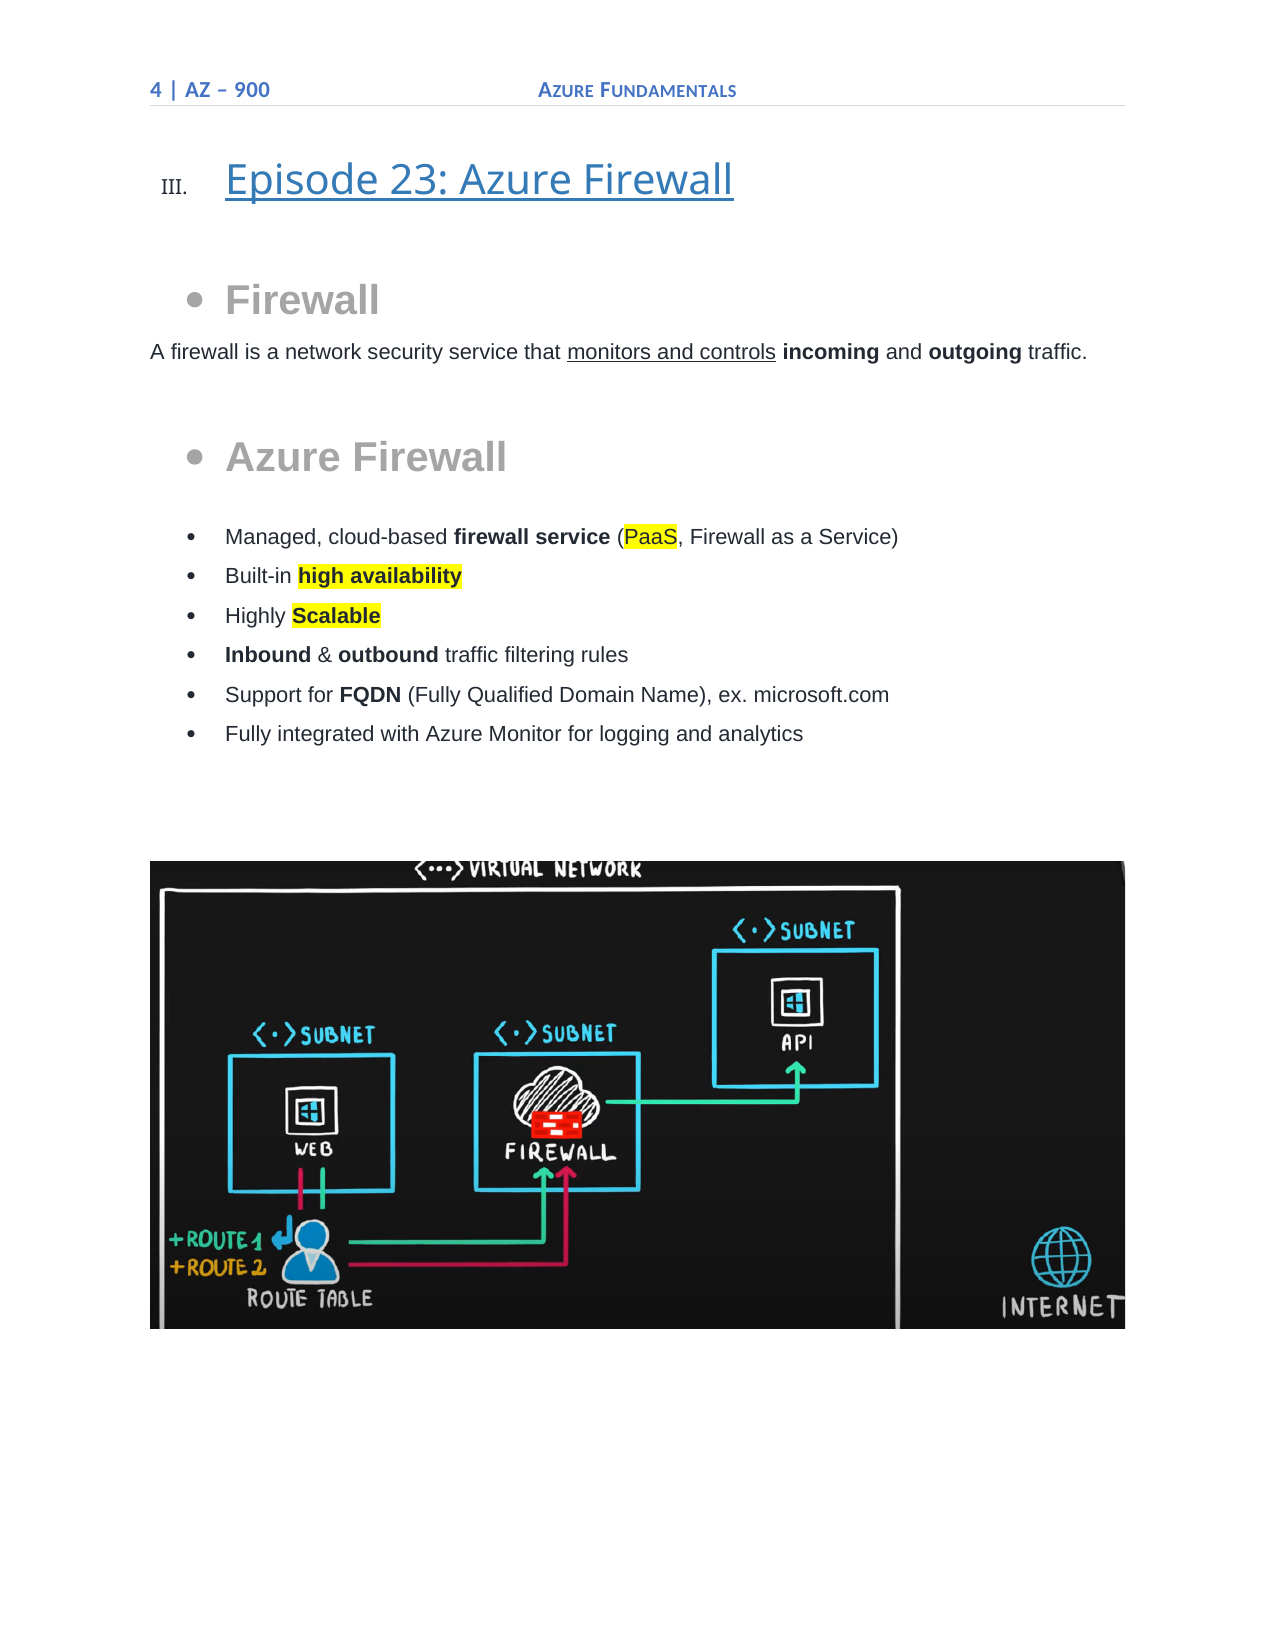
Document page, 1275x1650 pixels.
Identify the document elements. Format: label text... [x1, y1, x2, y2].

list Inbound & outbound traffic filtering rules [187, 628, 1125, 667]
list Azure Firewall [187, 395, 1125, 481]
list Highly Scalable [187, 589, 1125, 628]
list Fully integrated with Azure Monitor for logging and analytics [187, 707, 1125, 746]
text A firewall is a network security service that monitors and controls incoming and outgoing traffic. [150, 339, 1125, 364]
list Episode 23: Azure Firewall [187, 150, 1125, 207]
list Managed, cloud-based firewall service (PaaS, Firewall as a Service) [187, 510, 1125, 549]
list Support for FQDN (Fully Qualified Domain Name), ex. microsoft.com [187, 667, 1125, 707]
list Built-in high availability [187, 549, 1125, 589]
list Firewall [187, 238, 1125, 323]
picture [150, 861, 1125, 1329]
